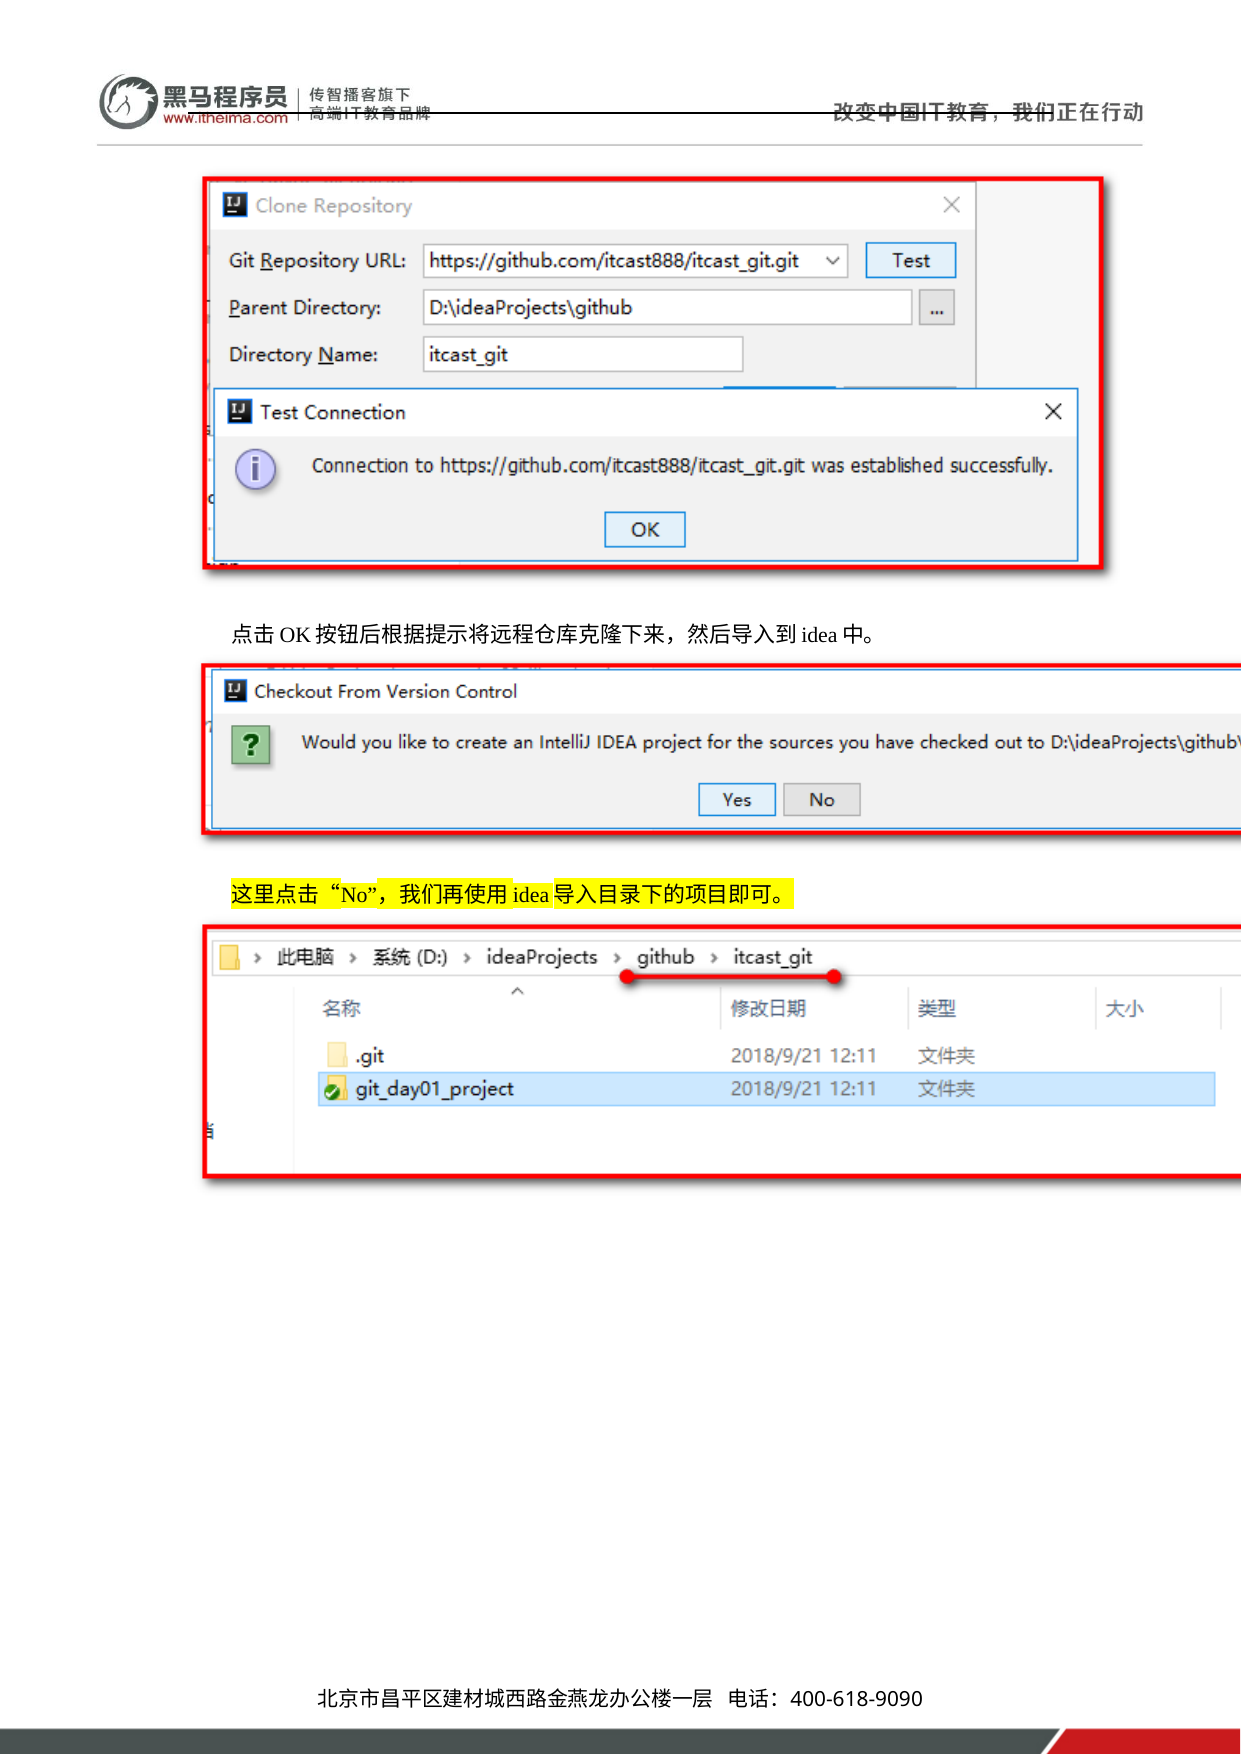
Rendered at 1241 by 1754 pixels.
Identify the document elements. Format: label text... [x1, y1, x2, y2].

text 点击OK按钮后根据提示将远程仓库克隆下来，然后导入到idea中。 [187, 617, 1053, 649]
picture [187, 909, 1241, 1196]
picture [187, 162, 1121, 587]
picture [0, 1669, 1241, 1754]
picture [187, 649, 1241, 851]
picture [0, 3, 1241, 153]
text 这里点击“No”，我们再使用idea导入目录下的项目即可。 [187, 877, 1053, 909]
